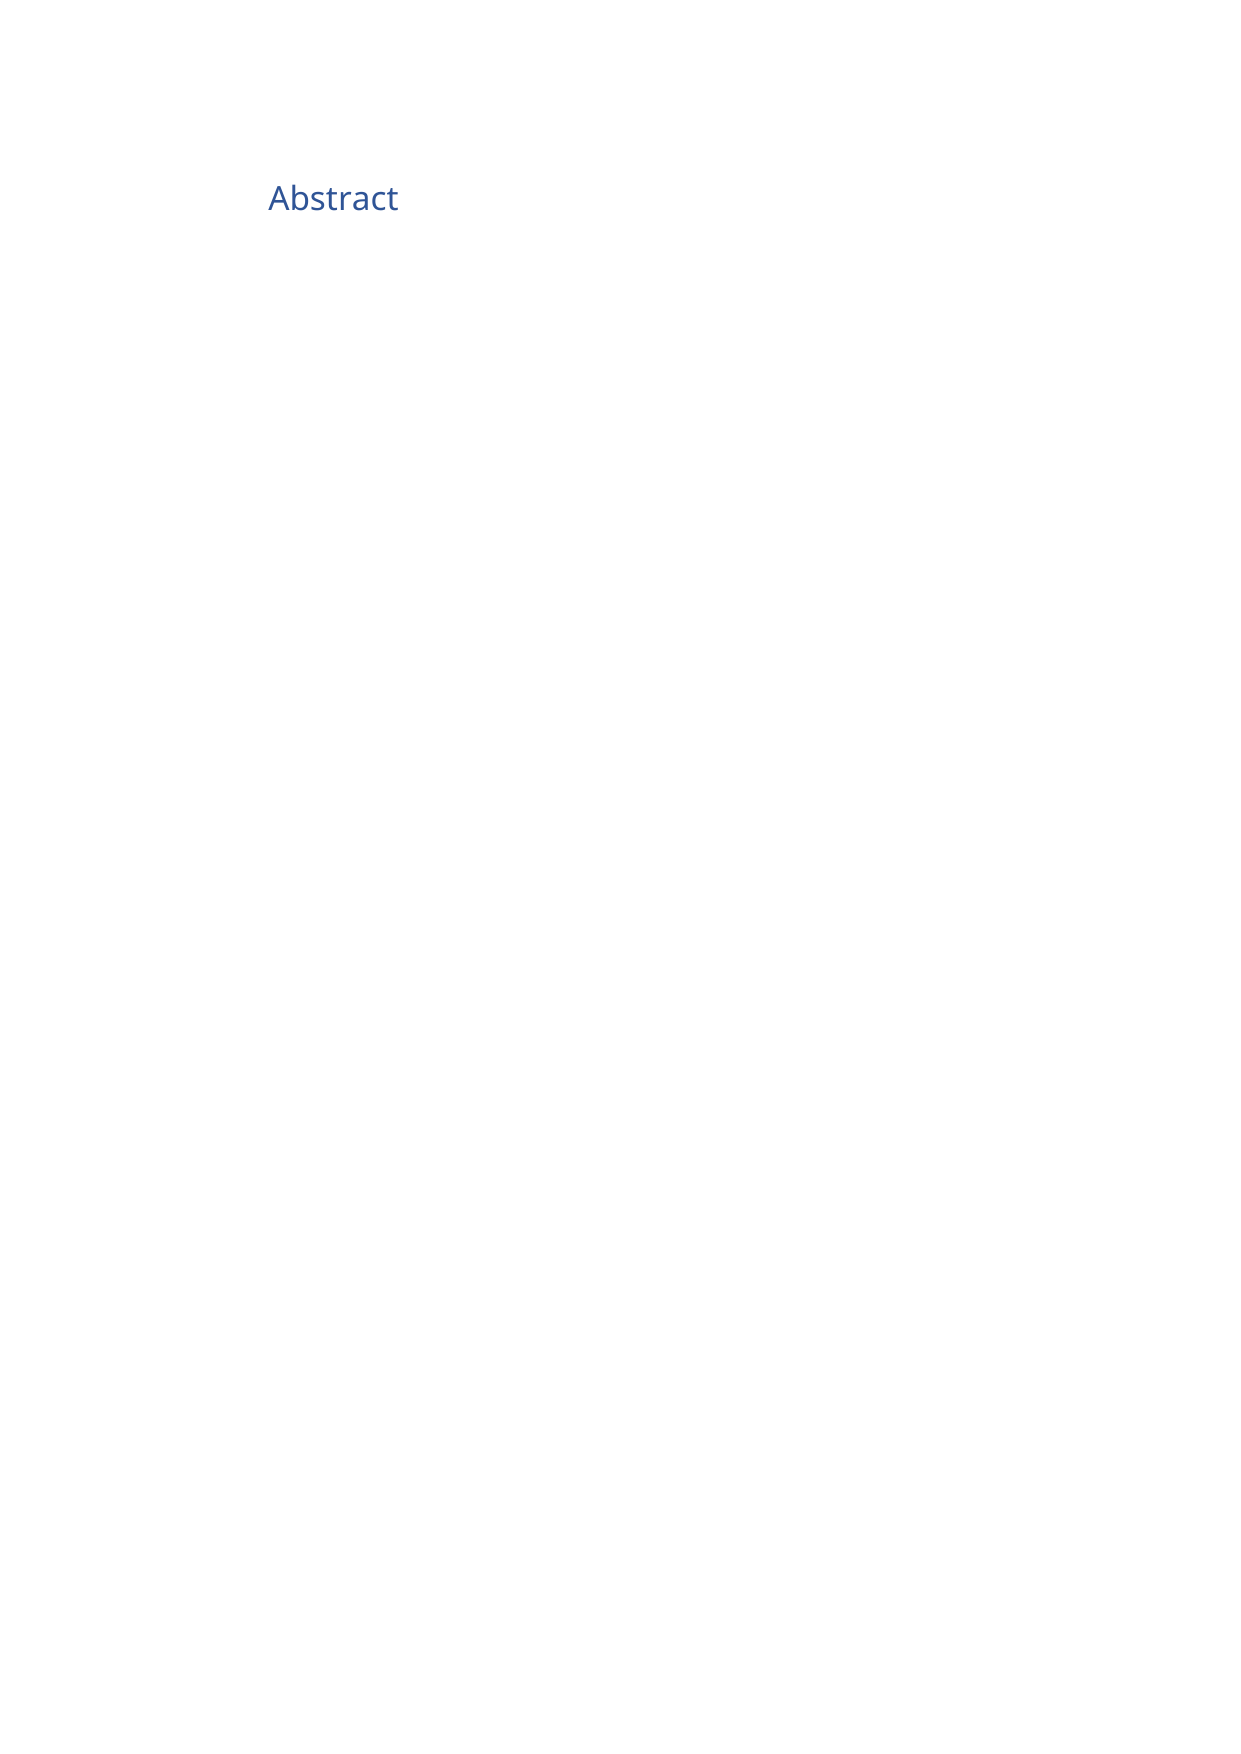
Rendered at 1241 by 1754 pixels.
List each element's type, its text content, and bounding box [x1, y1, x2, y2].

subtitle Abstract [150, 175, 1090, 220]
